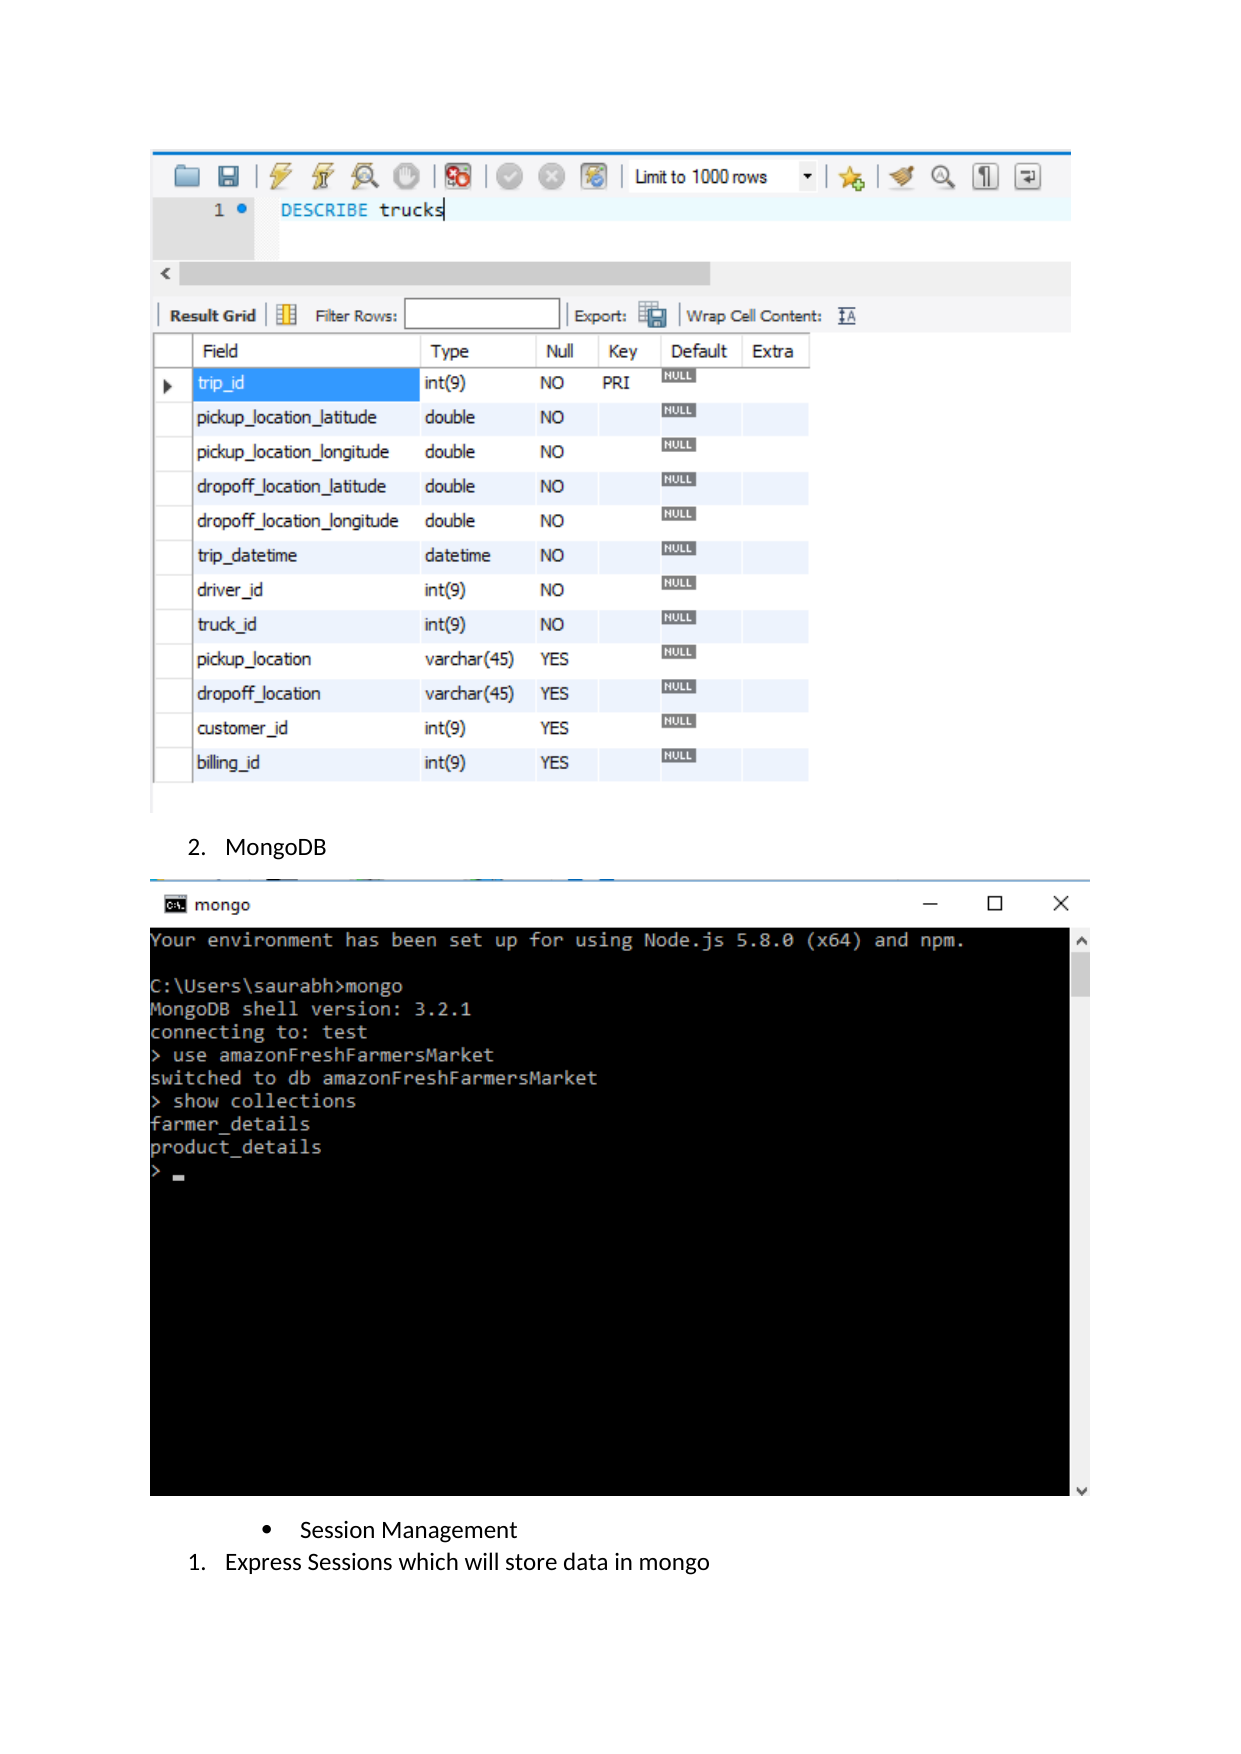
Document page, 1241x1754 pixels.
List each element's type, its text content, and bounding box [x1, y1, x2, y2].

list Express Sessions which will store data in mongo [187, 1546, 1090, 1577]
picture [150, 149, 1071, 813]
list MongoDB [187, 831, 1090, 861]
picture [150, 879, 1090, 1496]
list Session Management [262, 1514, 1090, 1544]
